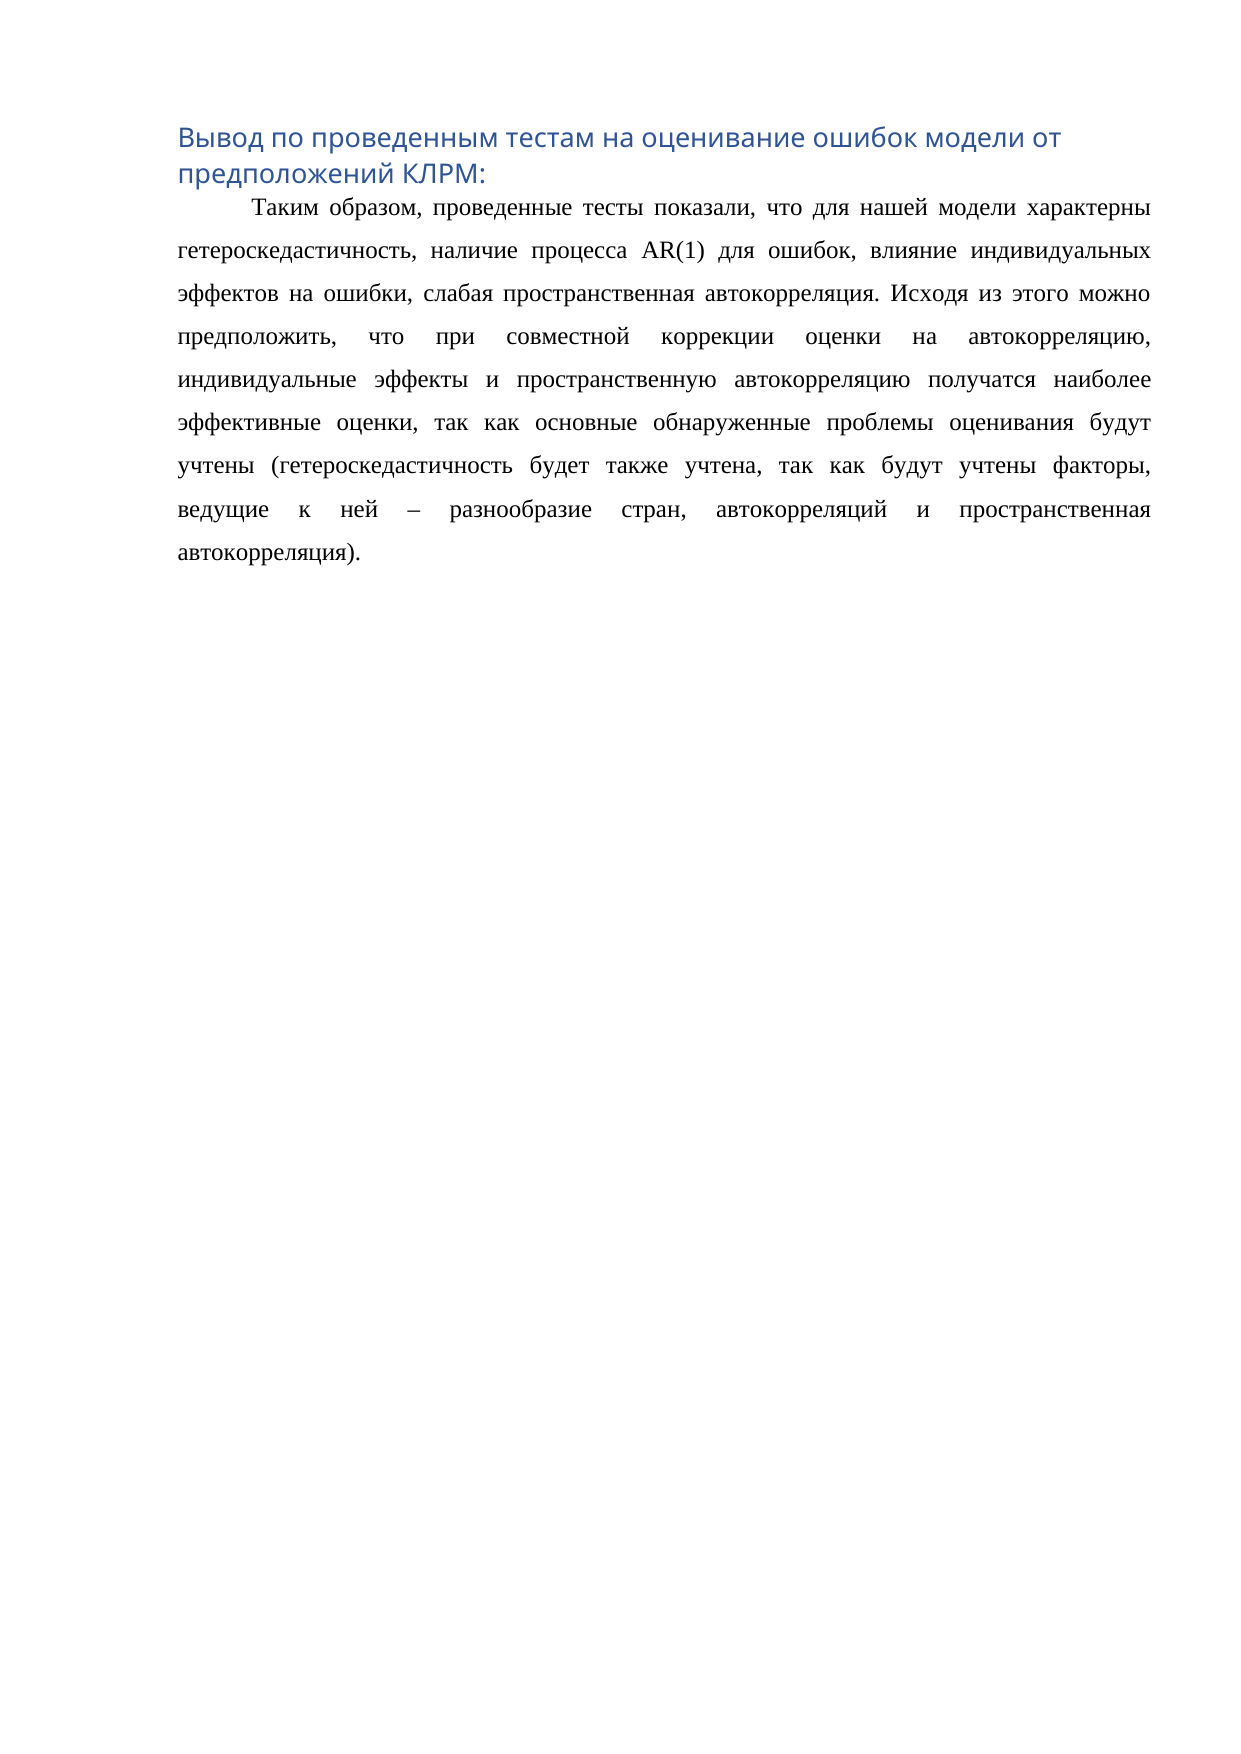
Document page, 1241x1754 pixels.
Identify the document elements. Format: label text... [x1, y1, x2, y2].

text Таким образом, проведенные тесты показали, что для нашей модели характерны гетероскедастичность, наличие процесса AR(1) для ошибок, влияние индивидуальных эффектов на ошибки, слабая пространственная автокорреляция. Исходя из этого можно предположить, что при совместной коррекции оценки на автокорреляцию, индивидуальные эффекты и пространственную автокорреляцию получатся наиболее эффективные оценки, так как основные обнаруженные проблемы оценивания будут учтены (гетероскедастичность будет также учтена, так как будут учтены факторы, ведущие к ней – разнообразие стран, автокорреляций и пространственная автокорреляция). [177, 192, 1152, 566]
subtitle Вывод по проведенным тестам на оценивание ошибок модели от предположений КЛРМ: [177, 118, 1152, 192]
